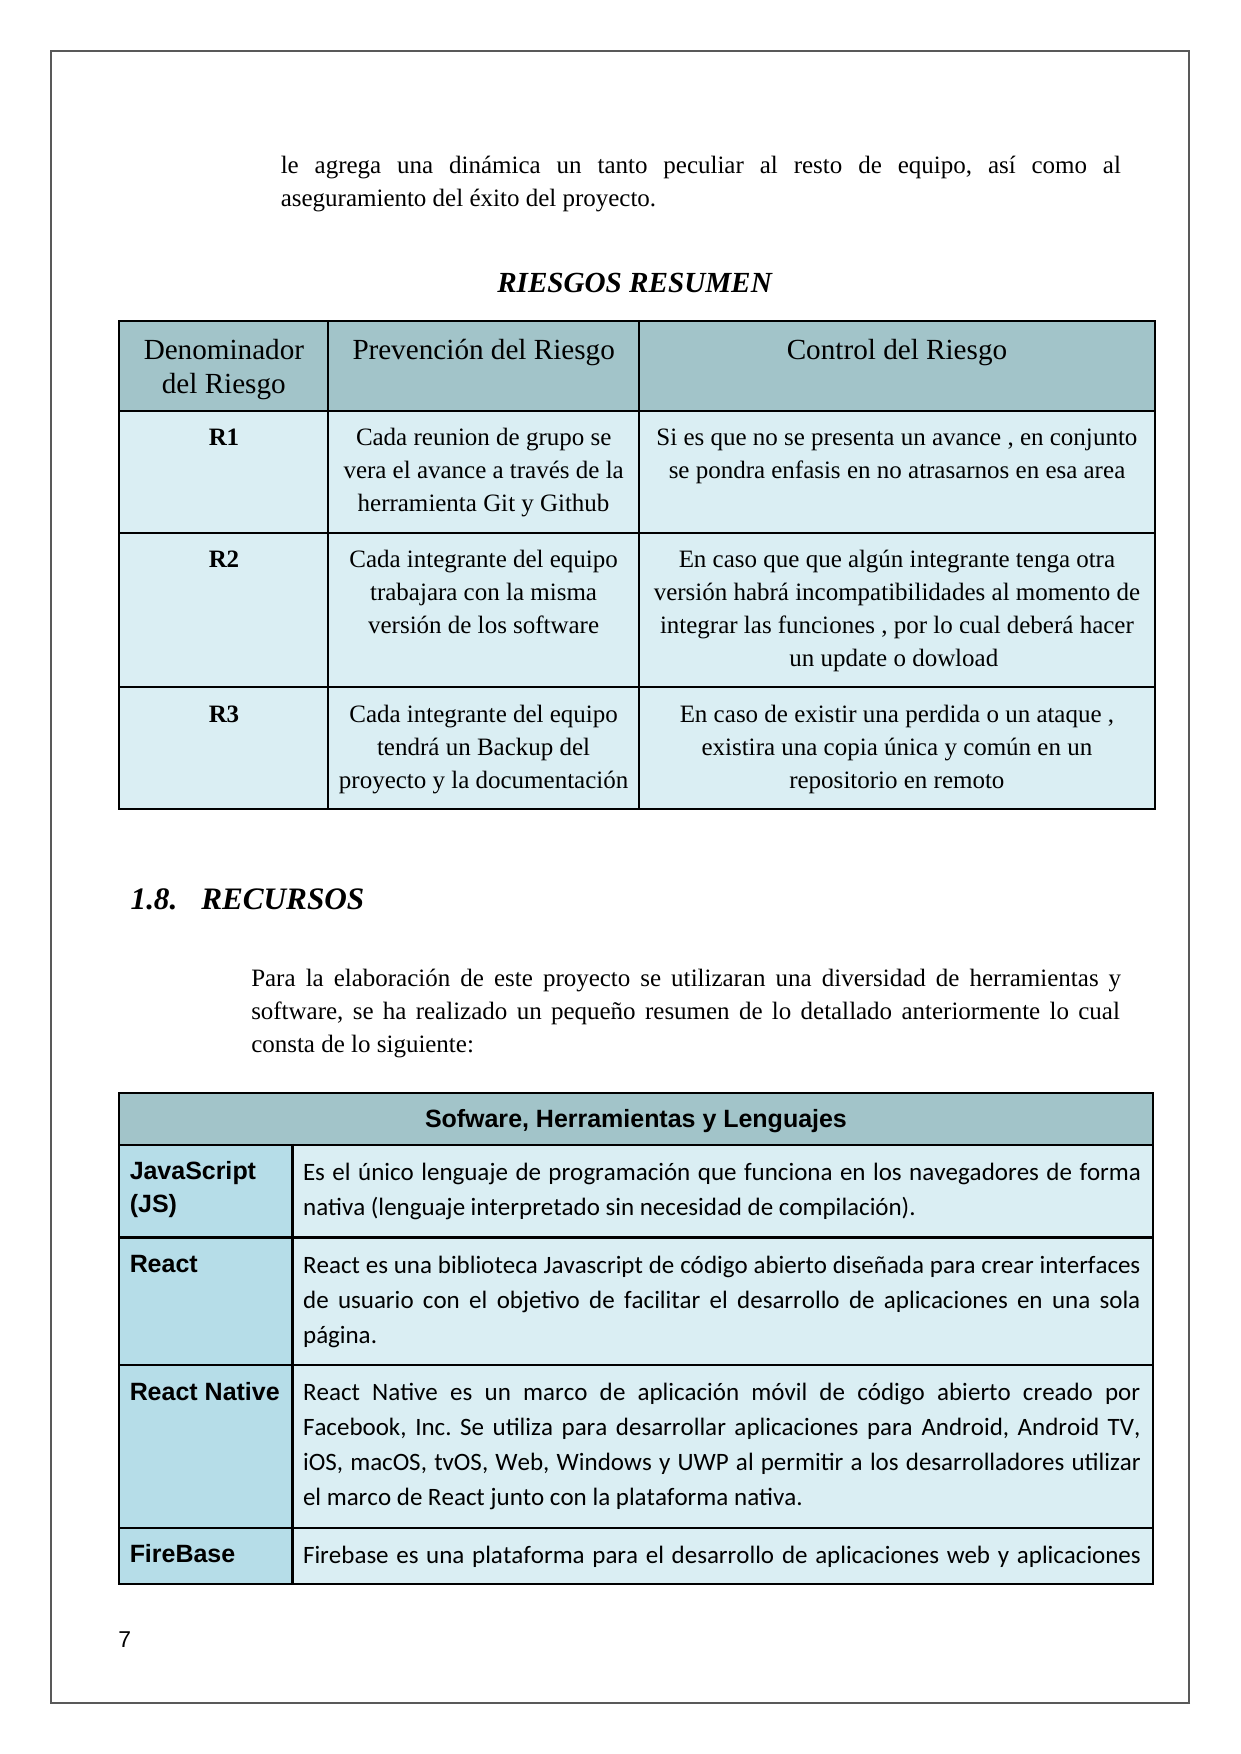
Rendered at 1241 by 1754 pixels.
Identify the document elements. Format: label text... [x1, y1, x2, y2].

table_cell React es una biblioteca Javascript de código abierto diseñada para crear interfaces de usuario con el objetivo de facilitar el desarrollo de aplicaciones en una sola página. [294, 1239, 1152, 1364]
table_cell Es el único lenguaje de programación que funciona en los navegadores de forma nativa (lenguaje interpretado sin necesidad de compilación). [294, 1146, 1152, 1236]
table_cell R2 [120, 534, 327, 686]
table_cell JavaScript (JS) [120, 1146, 291, 1236]
table_header Sofware, Herramientas y Lenguajes [120, 1094, 1152, 1144]
table_header Prevención del Riesgo [329, 322, 638, 410]
subtitle RECURSOS [177, 880, 1136, 957]
table_cell Cada reunion de grupo se vera el avance a través de la herramienta Git y Github [329, 412, 638, 532]
table_cell FireBase [120, 1529, 291, 1583]
table_cell React [120, 1239, 291, 1364]
table_cell En caso de existir una perdida o un ataque , existira una copia única y común en un repositorio en remoto [640, 688, 1154, 808]
text RIESGOS RESUMEN [118, 266, 1153, 299]
table_header Control del Riesgo [640, 322, 1154, 410]
table_cell Cada integrante del equipo tendrá un Backup del proyecto y la documentación [329, 688, 638, 808]
table_cell React Native es un marco de aplicación móvil de código abierto creado por Facebook, Inc. Se utiliza para desarrollar aplicaciones para Android, Android TV, iOS, macOS, tvOS, Web, Windows y UWP al permitir a los desarrolladores utilizar el marco de React junto con la plataforma nativa. [294, 1366, 1152, 1527]
table_cell En caso que que algún integrante tenga otra versión habrá incompatibilidades al momento de integrar las funciones , por lo cual deberá hacer un update o dowload [640, 534, 1154, 686]
table_cell Si es que no se presenta un avance , en conjunto se pondra enfasis en no atrasarnos en esa area [640, 412, 1154, 532]
table_header Denominador del Riesgo [120, 322, 327, 410]
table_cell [294, 1529, 1152, 1583]
table_cell React Native [120, 1366, 291, 1527]
table_cell R1 [120, 412, 327, 532]
table_cell R3 [120, 688, 327, 808]
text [281, 150, 1122, 212]
table_cell Cada integrante del equipo trabajara con la misma versión de los software [329, 534, 638, 686]
text Para la elaboración de este proyecto se utilizaran una diversidad de herramientas y software, se ha realizado un pequeño resumen de lo detallado anteriormente lo cual consta de lo siguiente: [251, 963, 1122, 1057]
